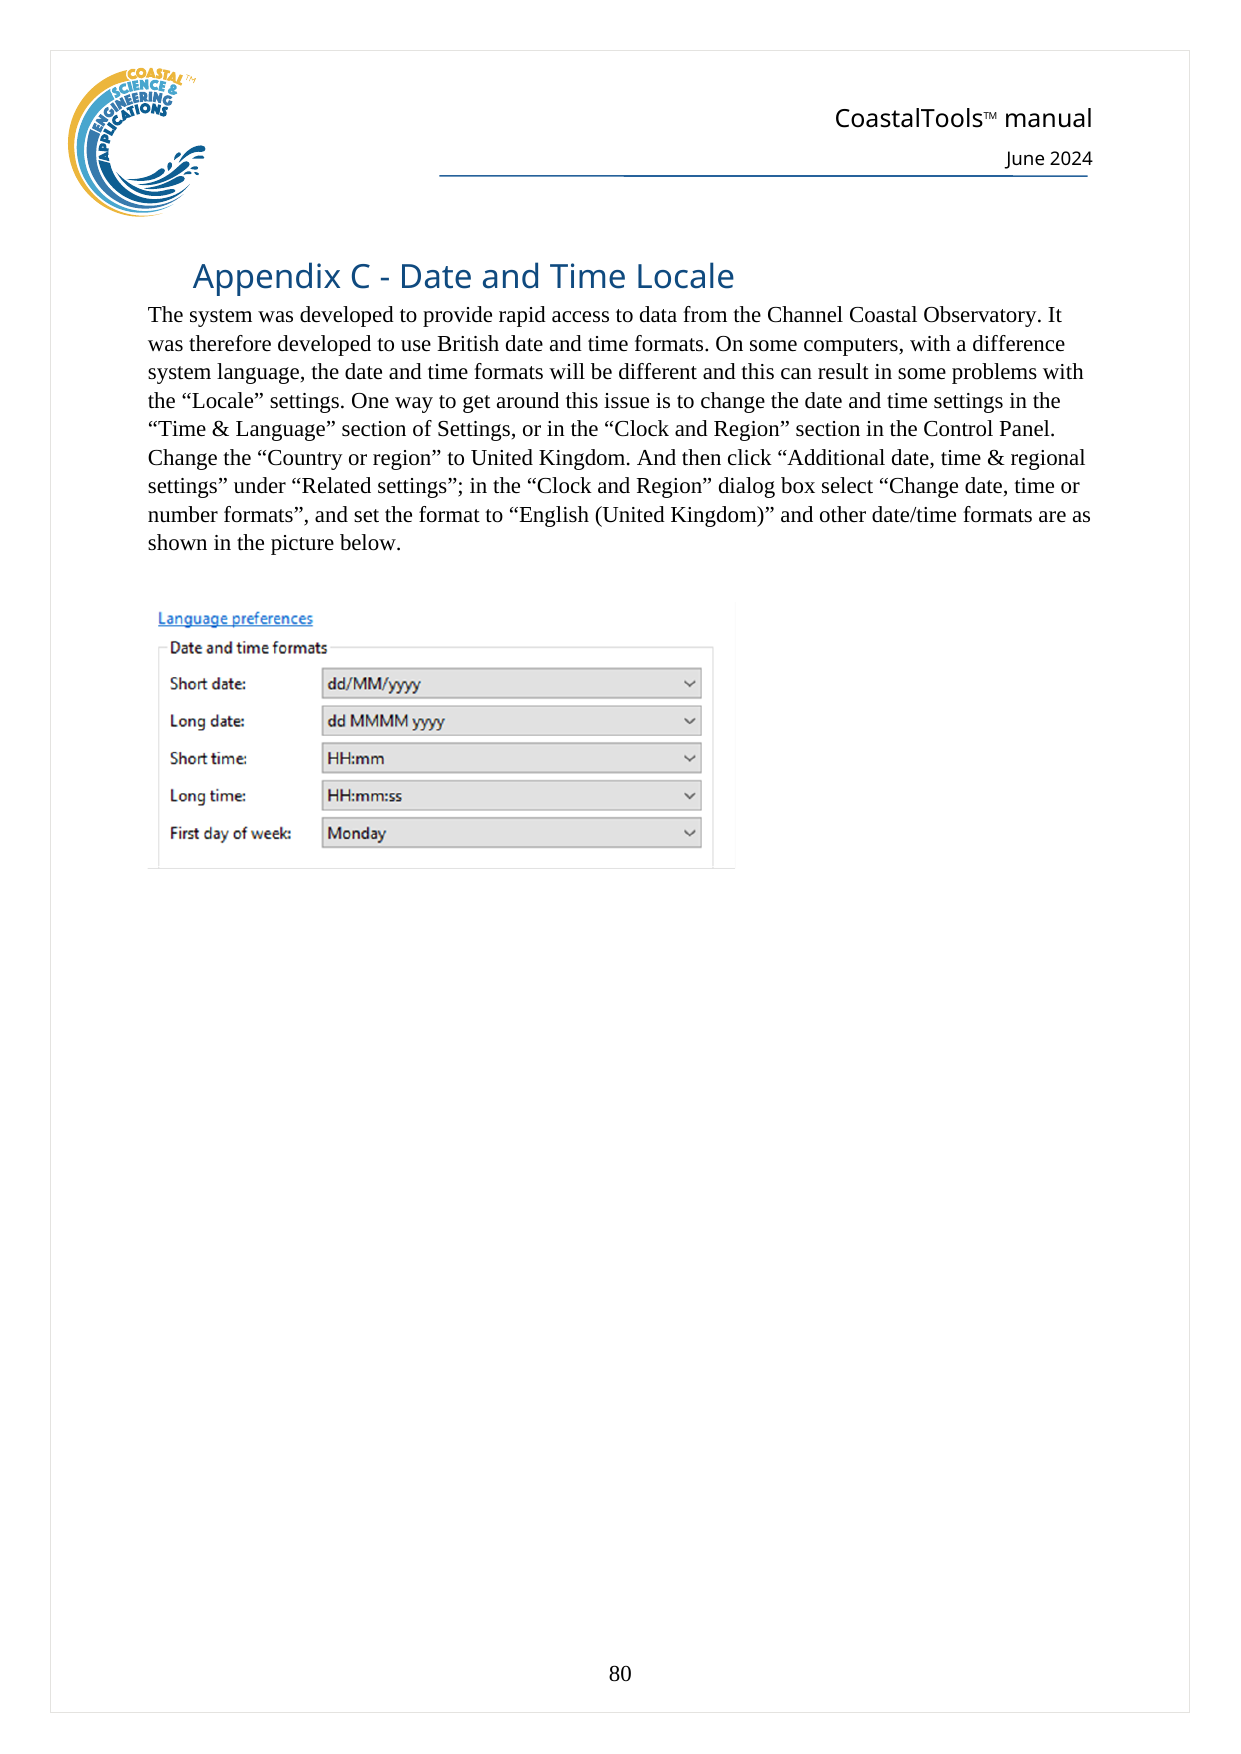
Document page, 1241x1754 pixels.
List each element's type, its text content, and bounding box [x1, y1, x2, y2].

subtitle Appendix C - Date and Time Locale [193, 253, 1093, 298]
picture [147, 602, 735, 869]
text The system was developed to provide rapid access to data from the Channel Coastal Observatory. It was therefore developed to use British date and time formats. On some computers, with a difference system language, the date and time formats will be different and this can result in some problems with the “Locale” settings. One way to get around this issue is to change the date and time settings in the “Time & Language” section of Settings, or in the “Clock and Region” section in the Control Panel. Change the “Country or region” to United Kingdom. And then click “Additional date, time & regional settings” under “Related settings”; in the “Clock and Region” dialog box select “Change date, time or number formats”, and set the format to “English (United Kingdom)” and other date/time formats are as shown in the picture below. [148, 302, 1093, 555]
